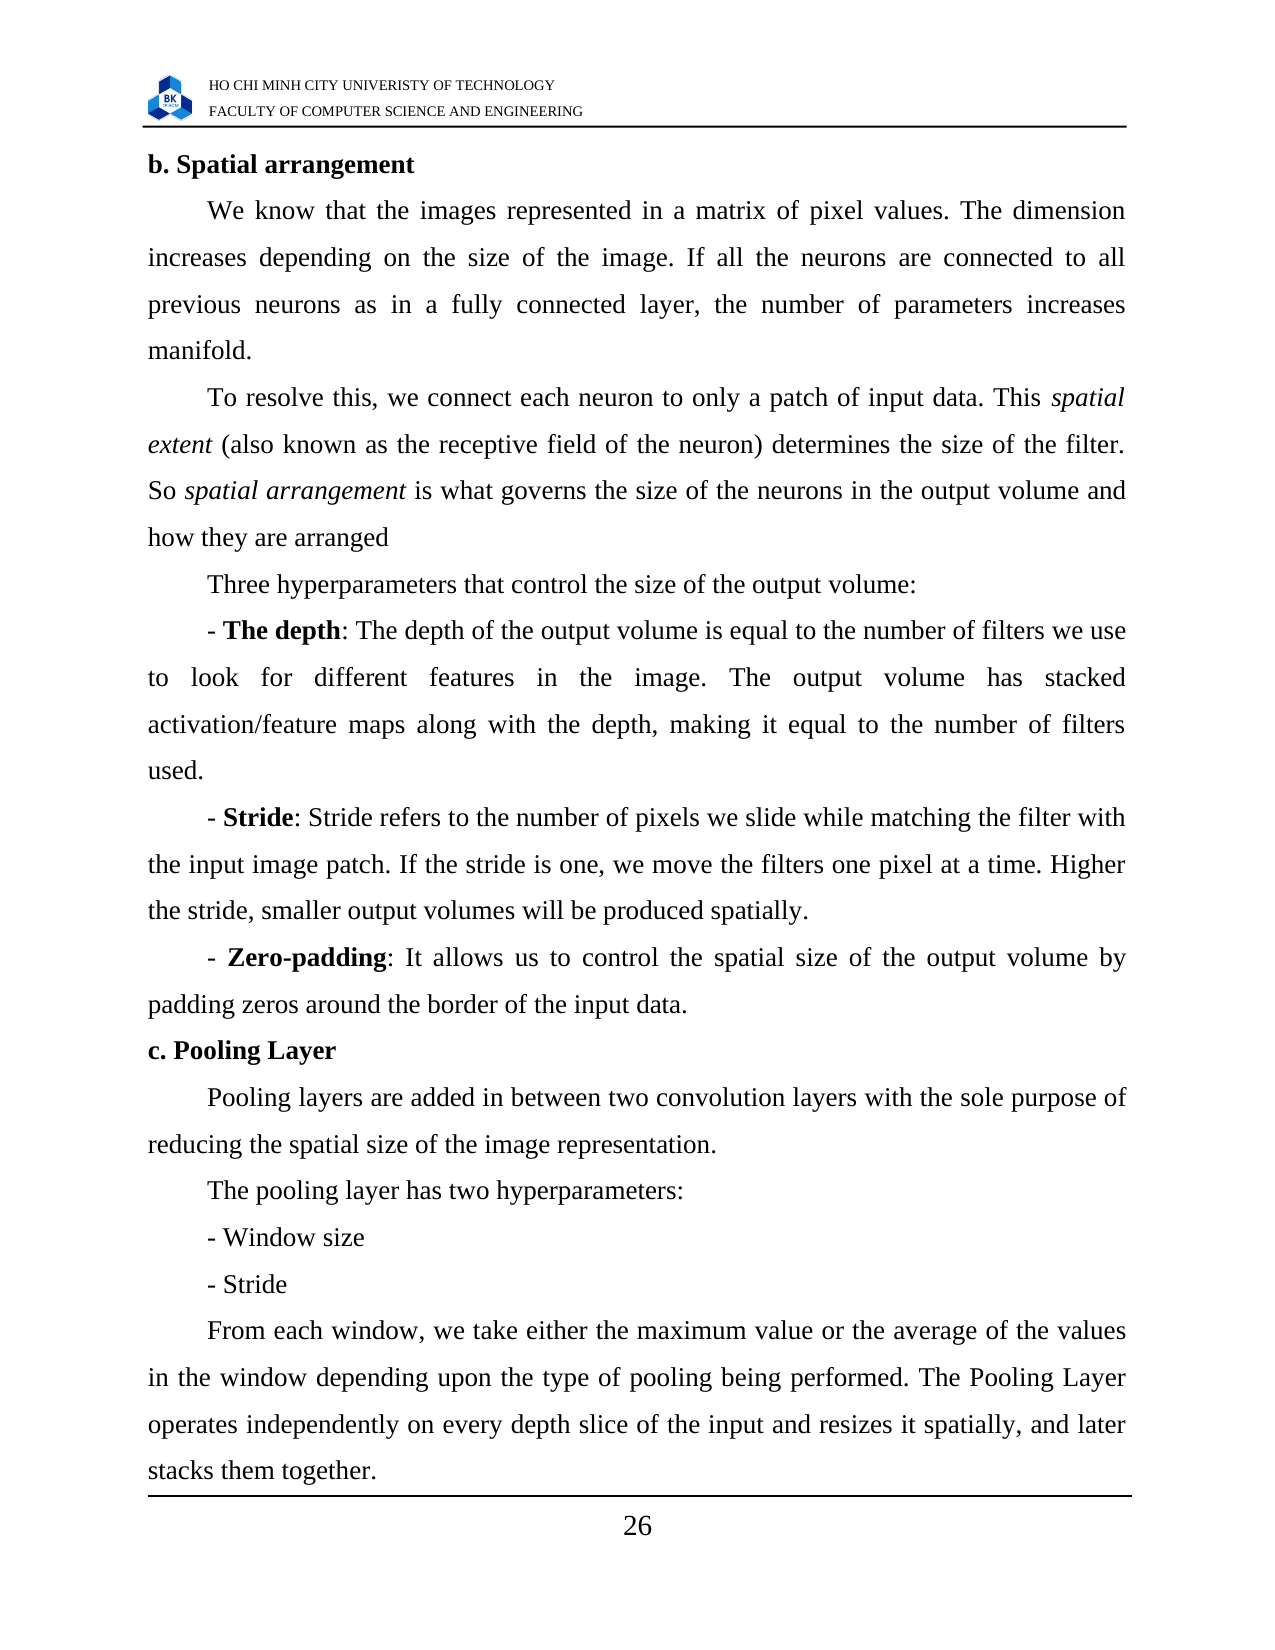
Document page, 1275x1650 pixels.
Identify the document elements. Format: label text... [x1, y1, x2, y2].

text - Stride: Stride refers to the number of pixels we slide while matching the filter with the input image patch. If the stride is one, we move the filters one pixel at a time. Higher the stride, smaller output volumes will be produced spatially. [148, 801, 1127, 926]
text Three hyperparameters that control the size of the output volume: [148, 568, 1127, 599]
text We know that the images represented in a matrix of pixel values. The dimension increases depending on the size of the image. If all the neurons are connected to all previous neurons as in a fully connected layer, the number of parameters increases manifold. [148, 194, 1127, 366]
text To resolve this, we connect each neuron to only a patch of input data. This spatial extent (also known as the receptive field of the neuron) determines the size of the filter. So spatial arrangement is what governs the size of the neurons in the output volume and how they are arranged [148, 381, 1127, 552]
text - The depth: The depth of the output volume is equal to the number of filters we use to look for different features in the image. The output volume has stacked activation/feature maps along with the depth, making it equal to the number of filters used. [148, 614, 1127, 786]
text b. Spatial arrangement [148, 148, 1127, 179]
text - Window size [148, 1221, 1127, 1252]
picture [147, 75, 193, 121]
text - Stride [148, 1268, 1127, 1299]
text The pooling layer has two hyperparameters: [148, 1174, 1127, 1206]
text Pooling layers are added in between two convolution layers with the sole purpose of reducing the spatial size of the image representation. [148, 1081, 1127, 1159]
text c. Pooling Layer [148, 1034, 1127, 1066]
text From each window, we take either the maximum value or the average of the values in the window depending upon the type of pooling being performed. The Pooling Layer operates independently on every depth slice of the input and resizes it spatially, and later stacks them together. [148, 1314, 1127, 1486]
text - Zero-padding: It allows us to control the spatial size of the output volume by padding zeros around the border of the input data. [148, 941, 1127, 1019]
